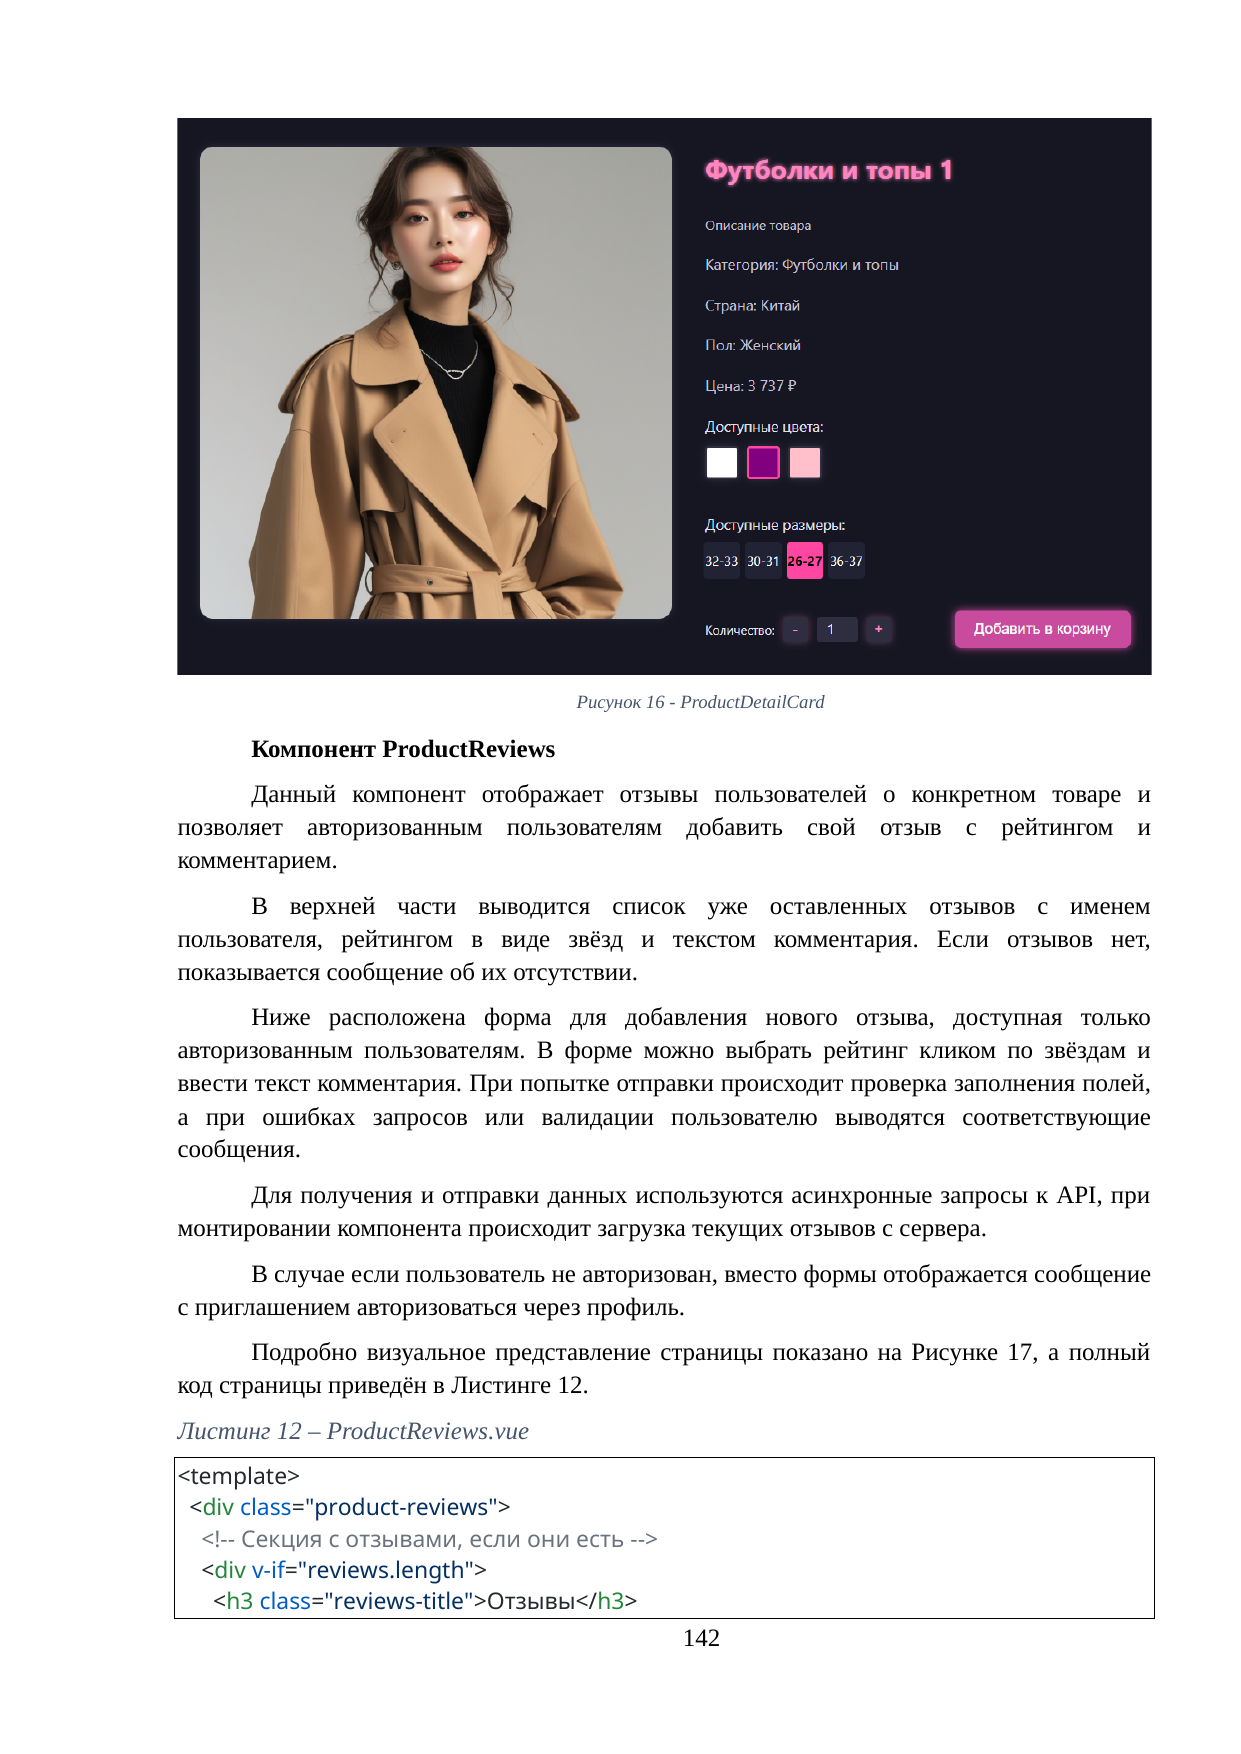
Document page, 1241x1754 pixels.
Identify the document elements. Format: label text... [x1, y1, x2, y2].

text В верхней части выводится список уже оставленных отзывов с именем пользователя, рейтингом в виде звёзд и текстом комментария. Если отзывов нет, показывается сообщение об их отсутствии. [177, 891, 1152, 986]
text Листинг 12 – ProductReviews.vue [177, 1416, 1152, 1444]
text Подробно визуальное представление страницы показано на Рисунке 17, а полный код страницы приведён в Листинге 12. [177, 1337, 1152, 1399]
text Данный компонент отображает отзывы пользователей о конкретном товаре и позволяет авторизованным пользователям добавить свой отзыв с рейтингом и комментарием. [177, 779, 1152, 874]
picture [177, 118, 1152, 675]
text Для получения и отправки данных используются асинхронные запросы к API, при монтировании компонента происходит загрузка текущих отзывов с сервера. [177, 1180, 1152, 1242]
text Рисунок 1 - ProductDetailCard [177, 691, 1152, 713]
text Ниже расположена форма для добавления нового отзыва, доступная только авторизованным пользователям. В форме можно выбрать рейтинг кликом по звёздам и ввести текст комментария. При попытке отправки происходит проверка заполнения полей, а при ошибках запросов или валидации пользователю выводятся соответствующие сообщения. [177, 1002, 1152, 1163]
text <div class="product-reviews"> [189, 1491, 1152, 1523]
text В случае если пользователь не авторизован, вместо формы отображается сообщение с приглашением авторизоваться через профиль. [177, 1259, 1152, 1320]
text Компонент ProductReviews [177, 734, 1152, 763]
text <!-- Секция с отзывами, если они есть --> [177, 1523, 1152, 1554]
text <h3 class="reviews-title">Отзывы</h3> [175, 1582, 1154, 1618]
text <template> [175, 1458, 1154, 1491]
text <div v-if="reviews.length"> [177, 1554, 1152, 1582]
